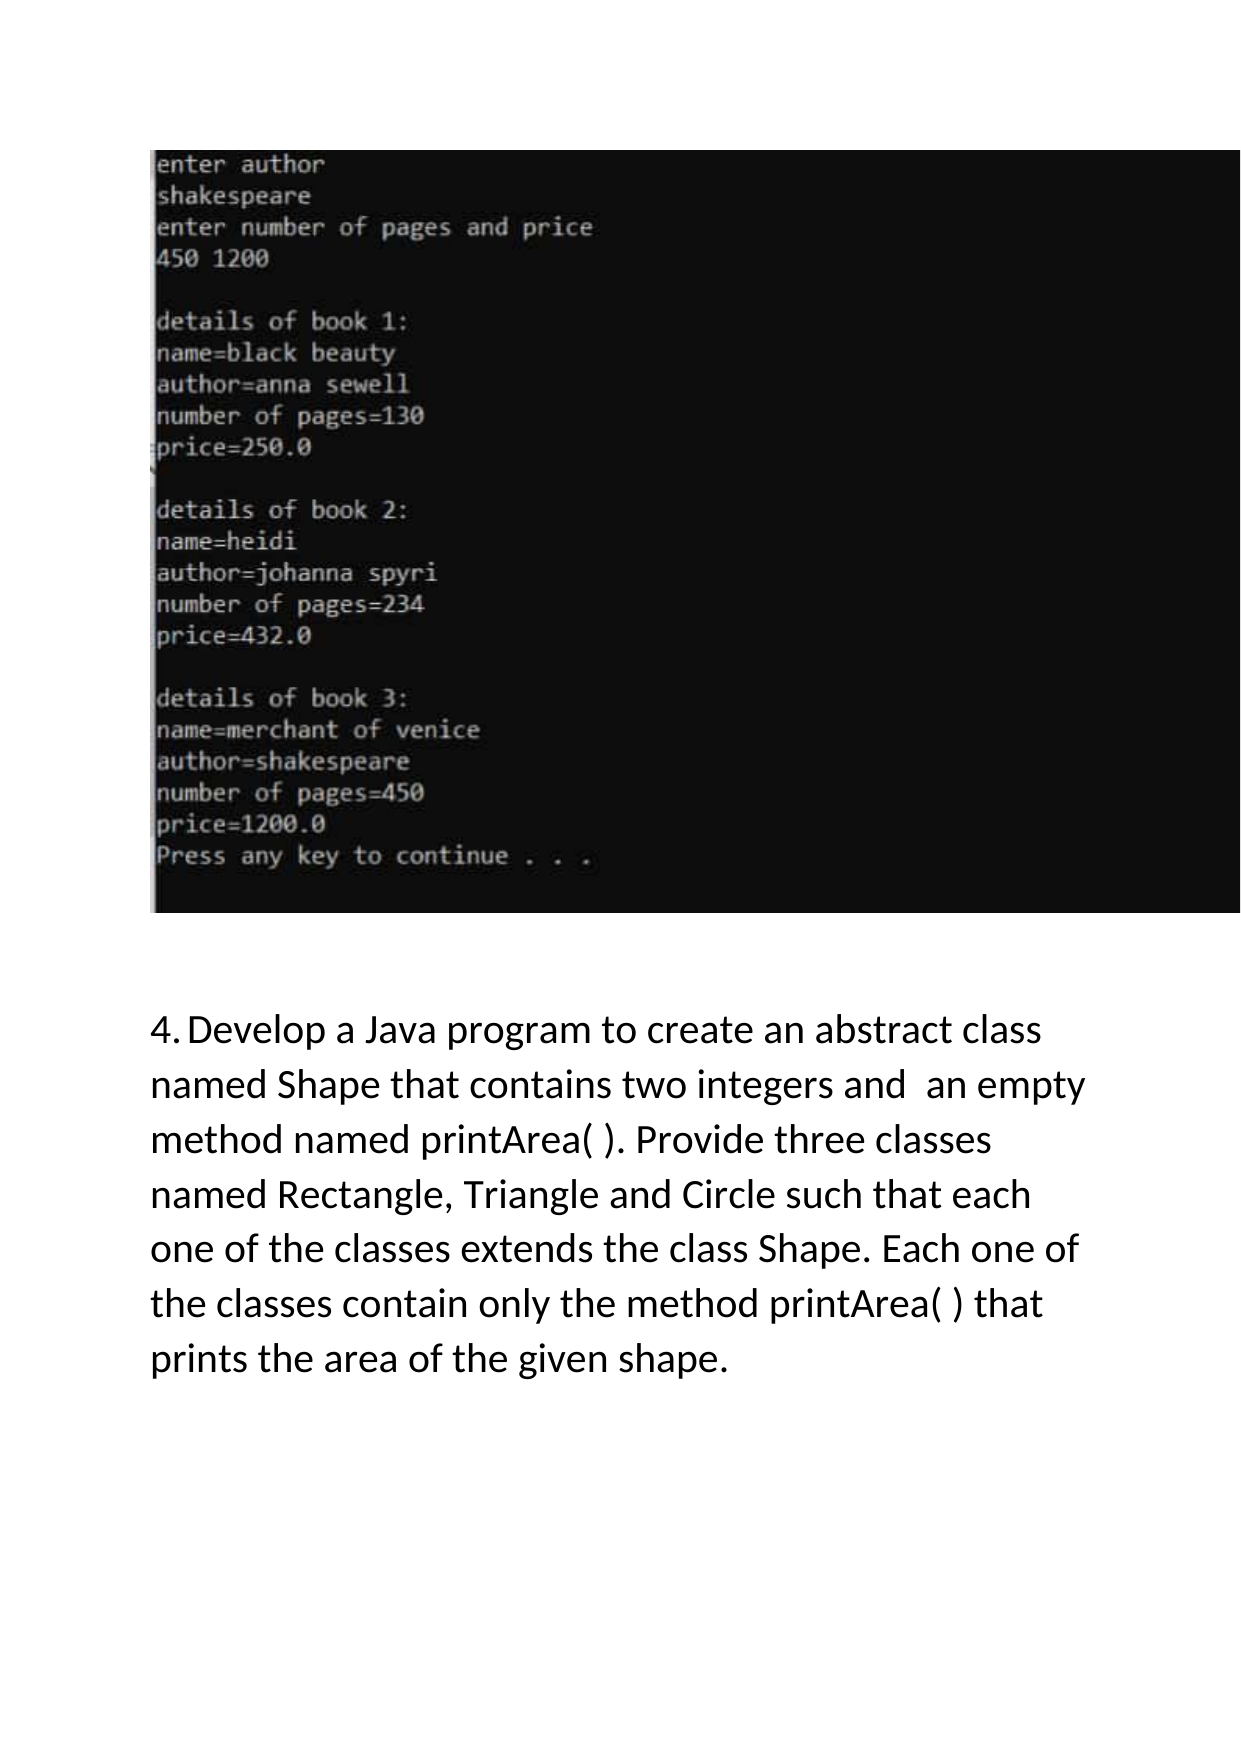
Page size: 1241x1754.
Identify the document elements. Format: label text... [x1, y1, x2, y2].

picture [150, 150, 1241, 913]
text 4. Develop a Java program to create an abstract class named Shape that contains two integers and an empty method named printArea( ). Provide three classes named Rectangle, Triangle and Circle such that each one of the classes extends the class Shape. Each one of the classes contain only the method printArea( ) that prints the area of the given shape. [150, 1003, 1090, 1383]
